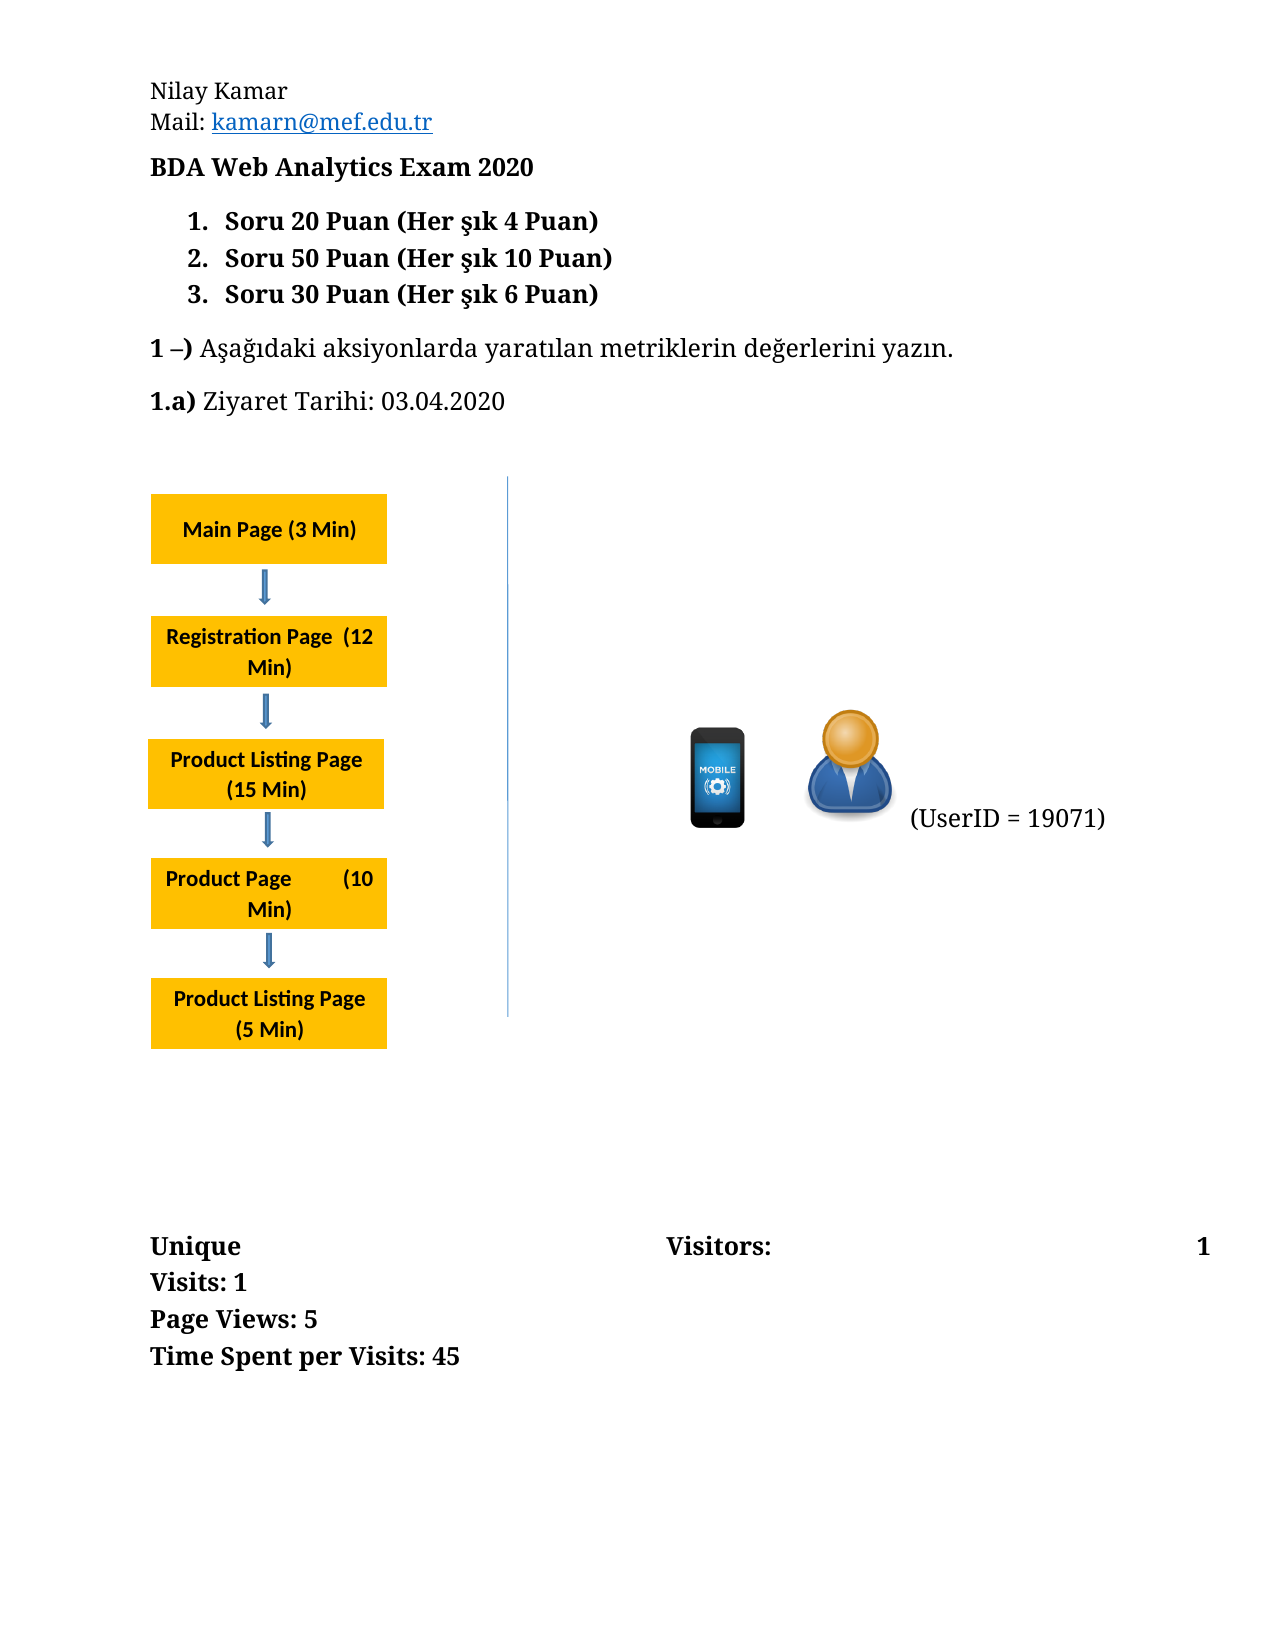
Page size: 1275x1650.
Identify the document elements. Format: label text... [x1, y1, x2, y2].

text Time Spent per Visits: 45 [150, 1338, 1211, 1373]
text 1 –) Aşağıdaki aksiyonlarda yaratılan metriklerin değerlerini yazın. [150, 330, 1211, 364]
list Soru 30 Puan (Her şık 6 Puan) [187, 277, 1211, 311]
text (UserID = 19071) [150, 704, 507, 835]
text Unique Visitors: 1 Visits: 1 [150, 1228, 1211, 1299]
picture [643, 704, 910, 828]
text Page Views: 5 [150, 1302, 1211, 1336]
text 1.a) Ziyaret Tarihi: 03.04.2020 [150, 384, 1211, 418]
list Soru 50 Puan (Her şık 10 Puan) [187, 240, 1211, 274]
list Soru 20 Puan (Her şık 4 Puan) [187, 203, 1211, 237]
text BDA Web Analytics Exam 2020 [150, 150, 1211, 184]
